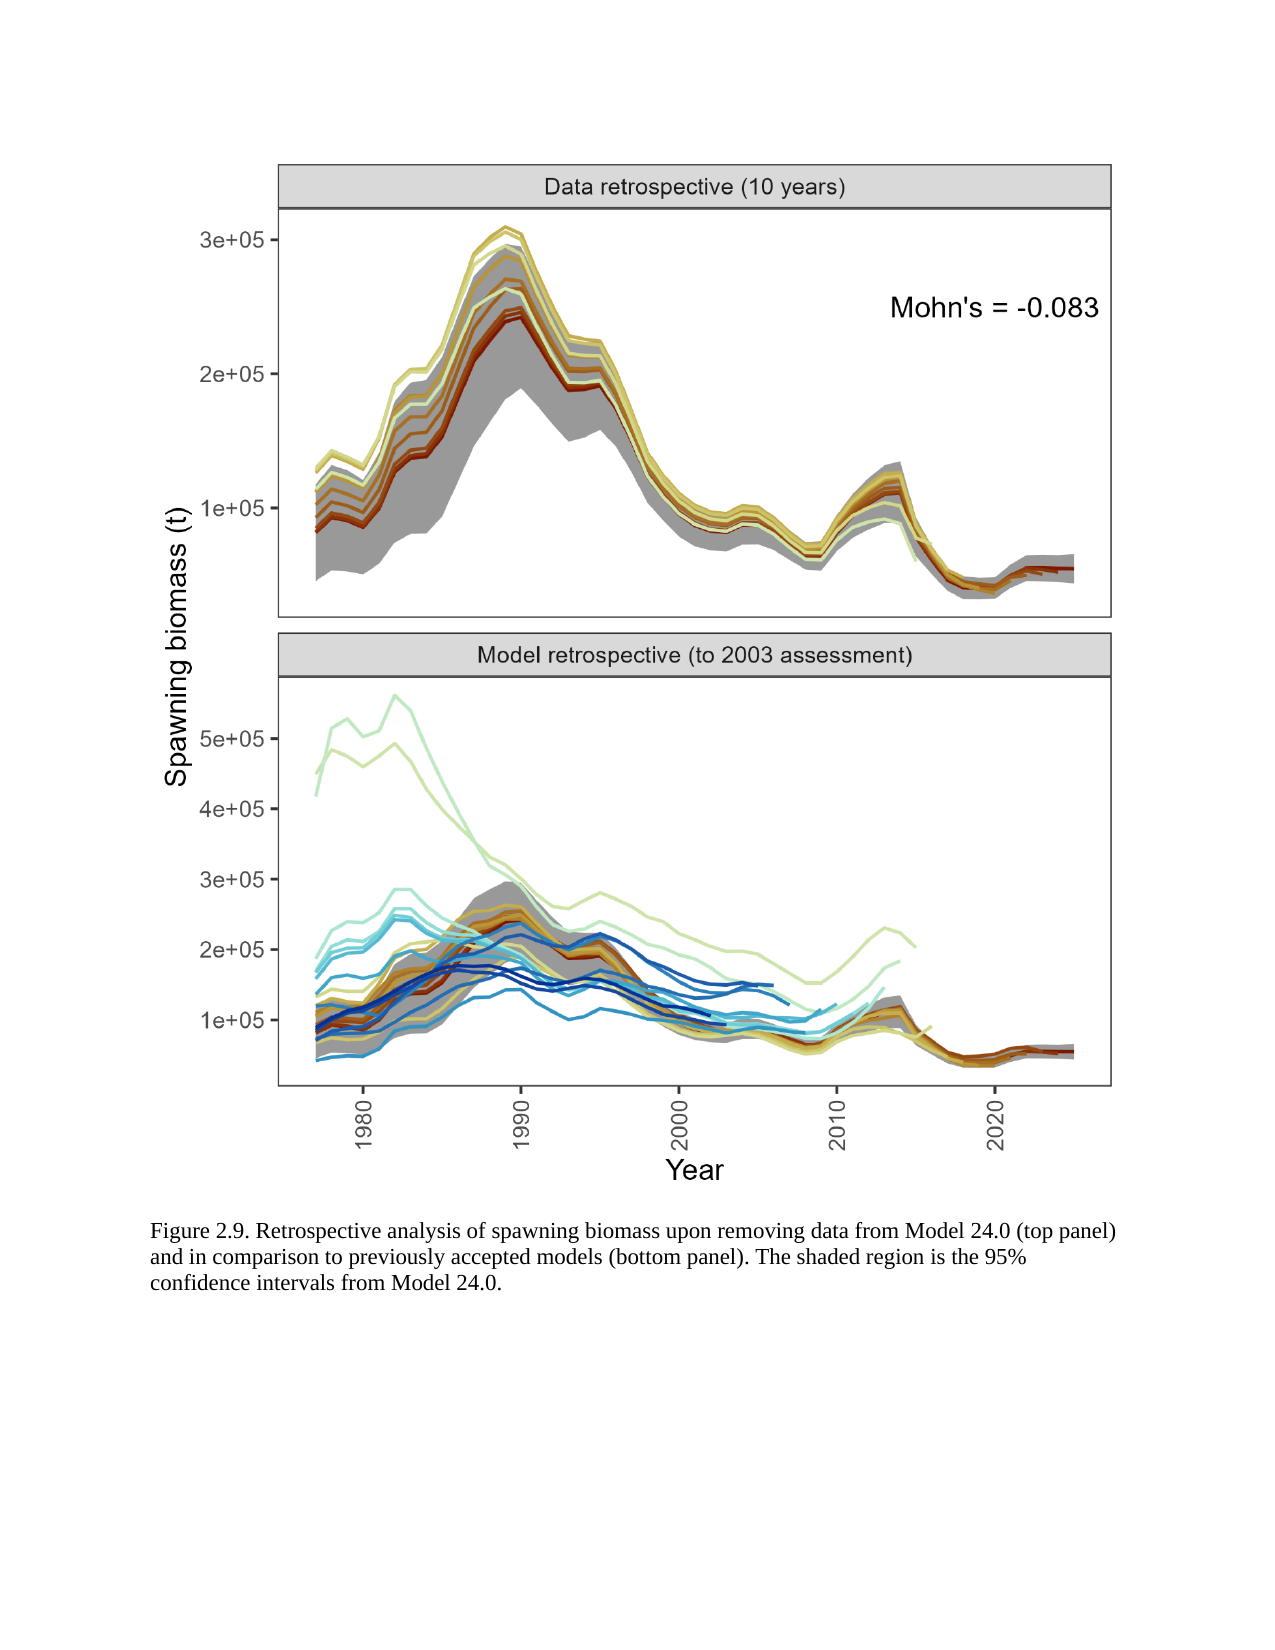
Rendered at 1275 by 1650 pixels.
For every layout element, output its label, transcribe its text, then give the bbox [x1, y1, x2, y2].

picture [150, 150, 1125, 1200]
subtitle Figure 2.9. Retrospective analysis of spawning biomass upon removing data from Model 24.0 (top panel) and in comparison to previously accepted models (bottom panel). The shaded region is the 95% confidence intervals from Model 24.0. [150, 1217, 1125, 1296]
